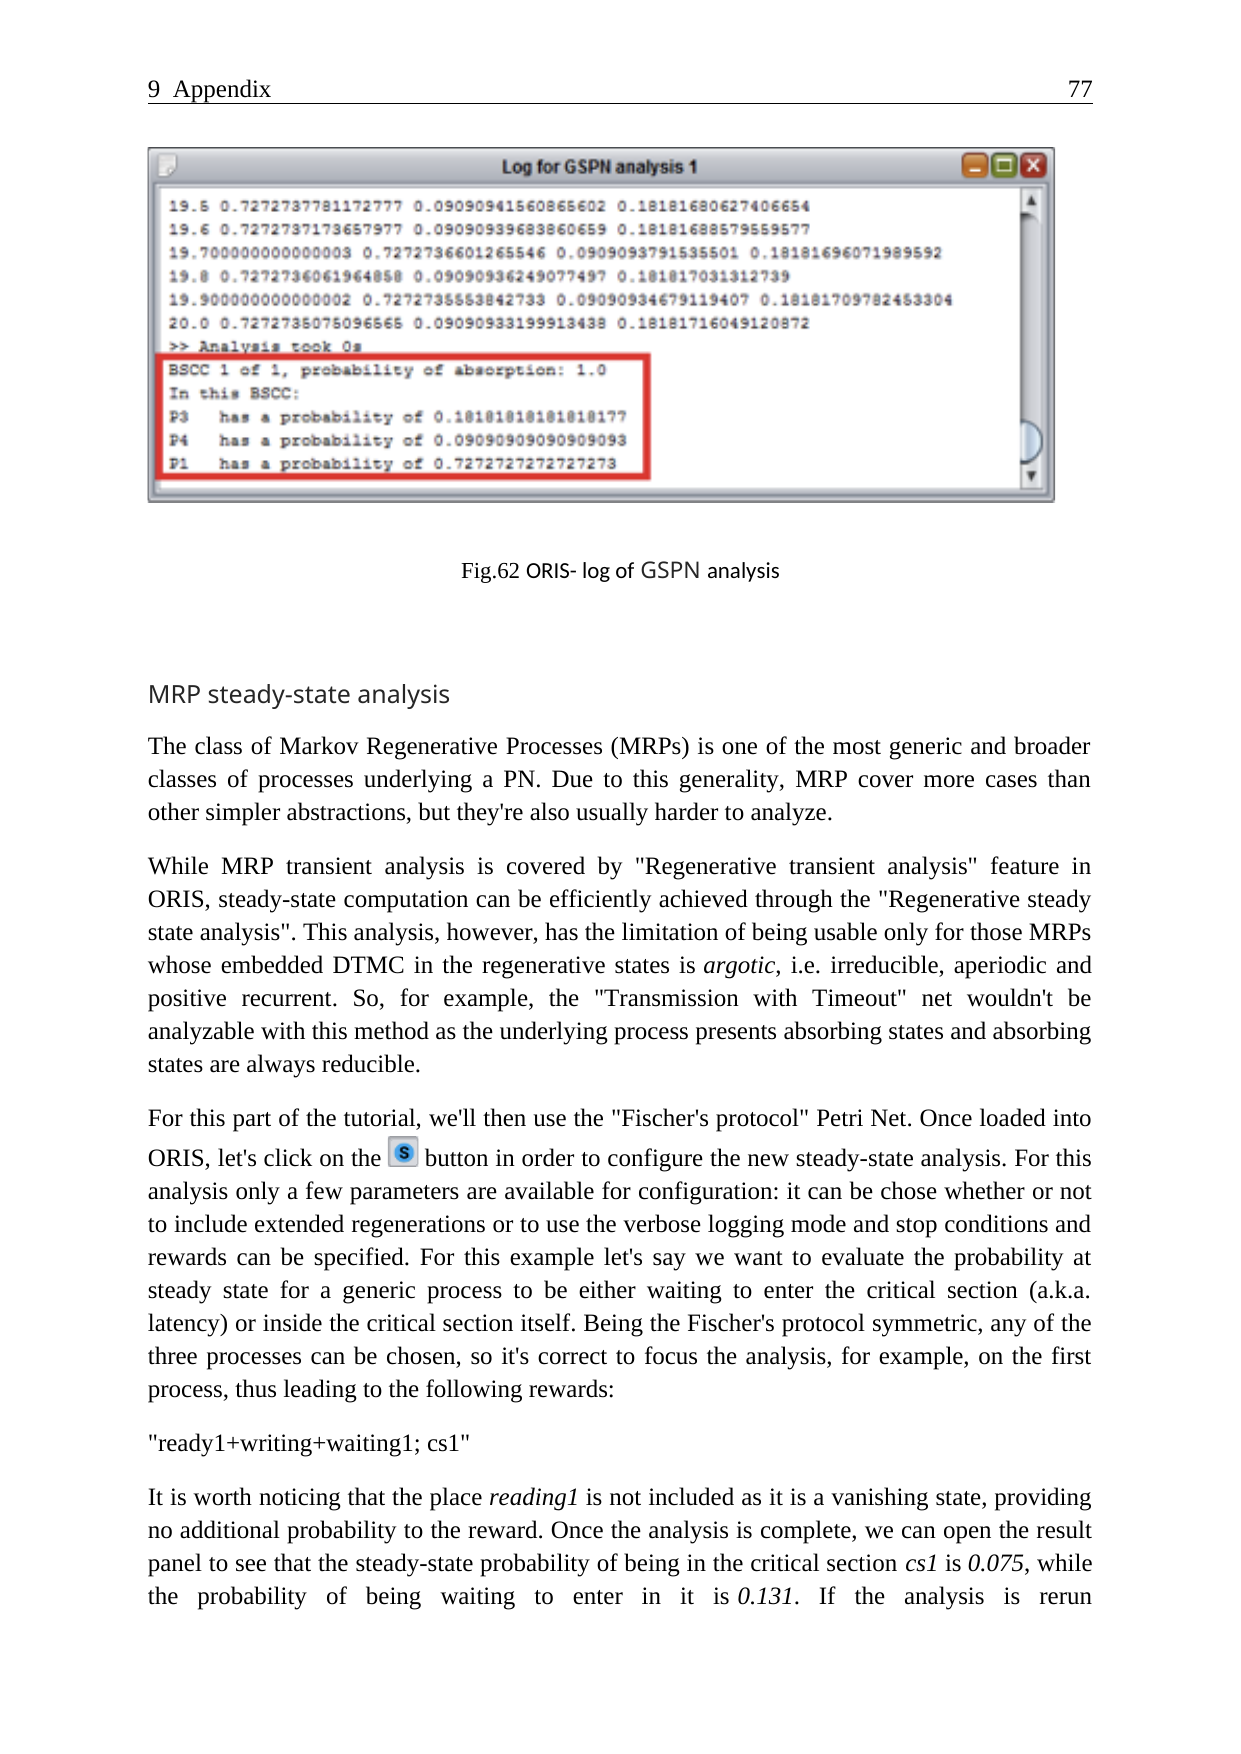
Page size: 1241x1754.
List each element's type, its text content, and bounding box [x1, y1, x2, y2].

text While MRP transient analysis is covered by "Regenerative transient analysis" feature in ORIS, steady-state computation can be efficiently achieved through the "Regenerative steady state analysis". This analysis, however, has the limitation of being usable only for those MRPs whose embedded DTMC in the regenerative states is argotic, i.e. irreducible, aperiodic and positive recurrent. So, for example, the "Transmission with Timeout" net wouldn't be analyzable with this method as the underlying process presents absorbing states and absorbing states are always reducible. [148, 851, 1093, 1078]
text For this part of the tutorial, we'll then use the "Fischer's protocol" Petri Net. Once loaded into ORIS, let's click on the button in order to configure the new steady-state analysis. For this analysis only a few parameters are available for configuration: it can be chose whether or not to include extended regenerations or to use the verbose logging mode and stop conditions and rewards can be specified. For this example let's say we want to evaluate the probability at steady state for a generic process to be either waiting to enter the critical section (a.k.a. latency) or inside the critical section itself. Being the Fischer's protocol symmetric, any of the three processes can be chosen, so it's correct to focus the analysis, for example, on the first process, thus leading to the following rewards: [148, 1103, 1093, 1403]
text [148, 1482, 1093, 1610]
picture [387, 1136, 419, 1167]
text Fig.62 ORIS- log of GSPN analysis [148, 554, 1093, 585]
text The class of Markov Regenerative Processes (MRPs) is one of the most generic and broader classes of processes underlying a PN. Due to this generality, MRP cover more cases than other simpler abstractions, but they're also usually harder to analyze. [148, 731, 1093, 826]
text "ready1+writing+waiting1; cs1" [148, 1428, 1093, 1457]
text MRP steady-state analysis [148, 671, 1093, 711]
picture [147, 147, 1056, 503]
